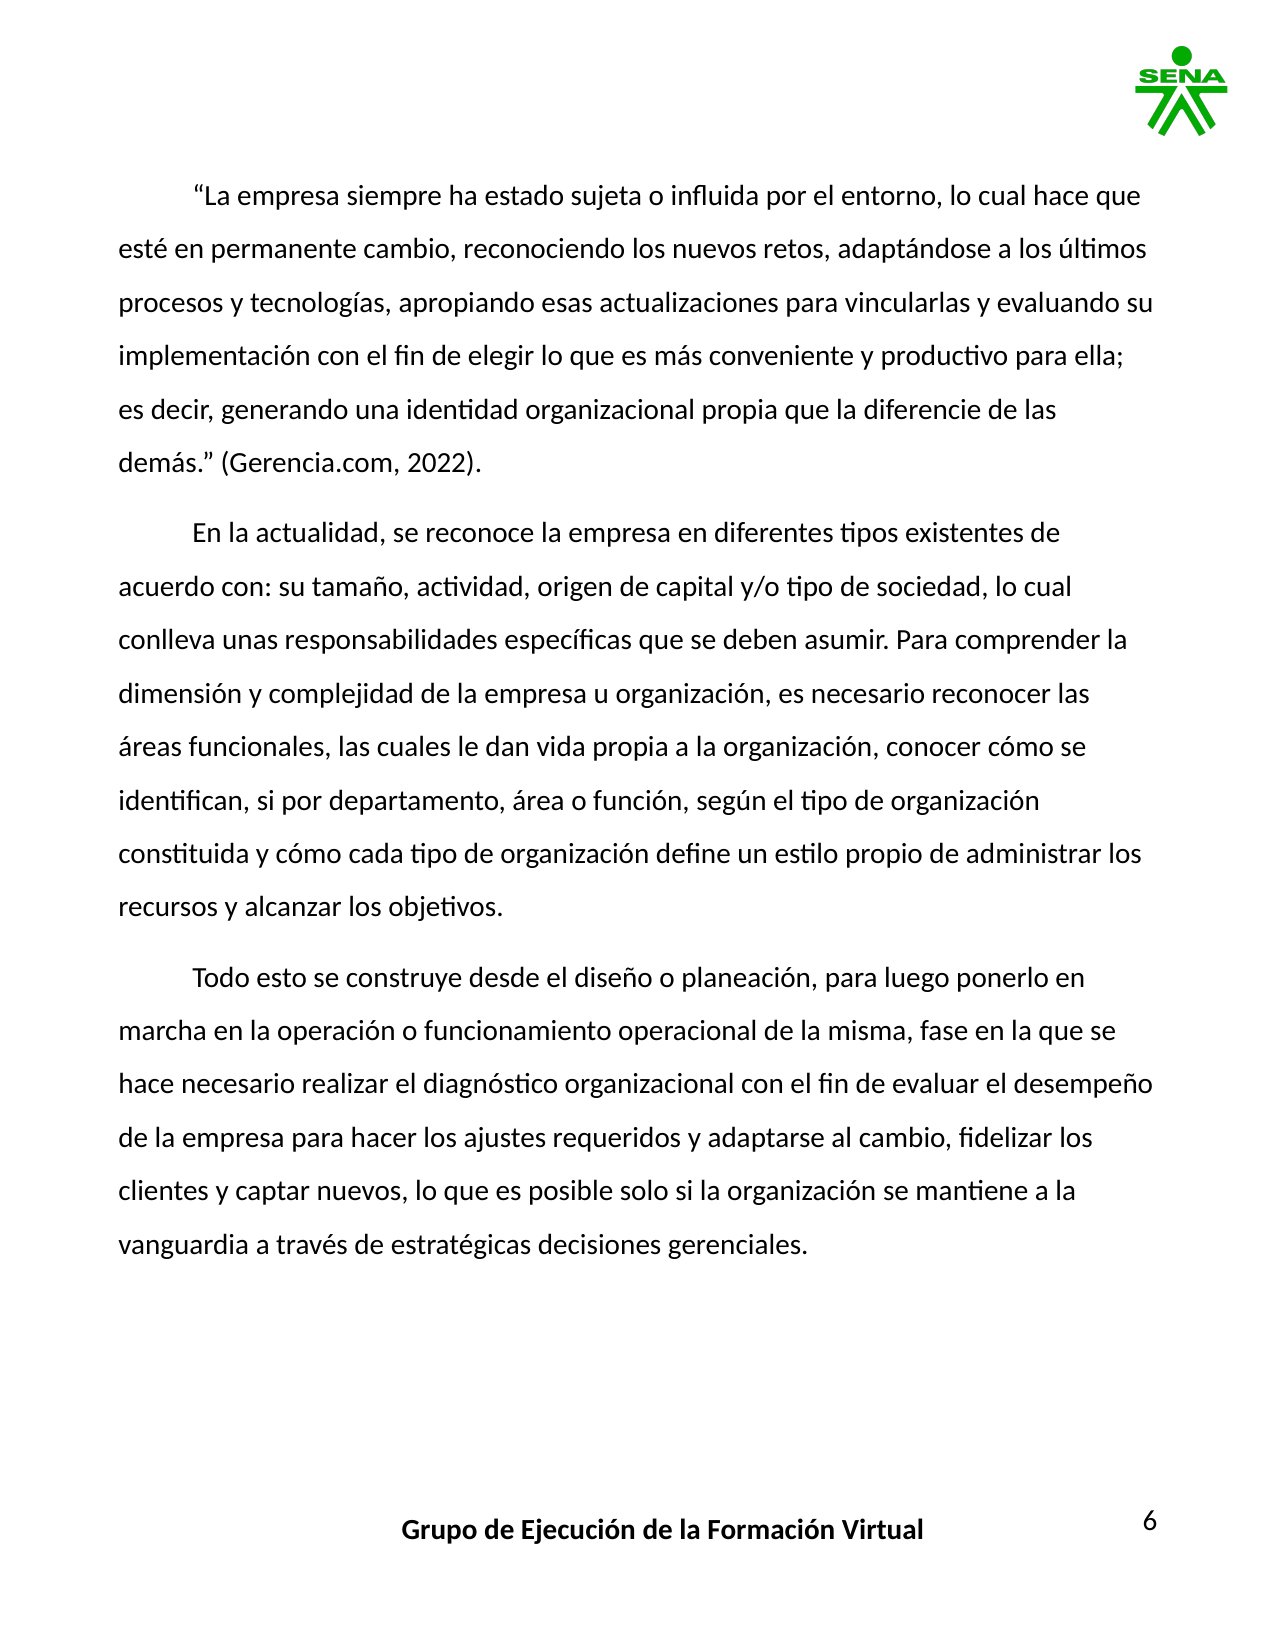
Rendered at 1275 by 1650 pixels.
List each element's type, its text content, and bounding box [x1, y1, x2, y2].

text “La empresa siempre ha estado sujeta o influida por el entorno, lo cual hace que esté en permanente cambio, reconociendo los nuevos retos, adaptándose a los últimos procesos y tecnologías, apropiando esas actualizaciones para vincularlas y evaluando su implementación con el fin de elegir lo que es más conveniente y productivo para ella; es decir, generando una identidad organizacional propia que la diferencie de las demás.” (Gerencia.com, 2022). [118, 177, 1157, 480]
text En la actualidad, se reconoce la empresa en diferentes tipos existentes de acuerdo con: su tamaño, actividad, origen de capital y/o tipo de sociedad, lo cual conlleva unas responsabilidades específicas que se deben asumir. Para comprender la dimensión y complejidad de la empresa u organización, es necesario reconocer las áreas funcionales, las cuales le dan vida propia a la organización, conocer cómo se identifican, si por departamento, área o función, según el tipo de organización constituida y cómo cada tipo de organización define un estilo propio de administrar los recursos y alcanzar los objetivos. [118, 514, 1157, 924]
picture [1135, 46, 1228, 136]
text Todo esto se construye desde el diseño o planeación, para luego ponerlo en marcha en la operación o funcionamiento operacional de la misma, fase en la que se hace necesario realizar el diagnóstico organizacional con el fin de evaluar el desempeño de la empresa para hacer los ajustes requeridos y adaptarse al cambio, fidelizar los clientes y captar nuevos, lo que es posible solo si la organización se mantiene a la vanguardia a través de estratégicas decisiones gerenciales. [118, 959, 1157, 1261]
